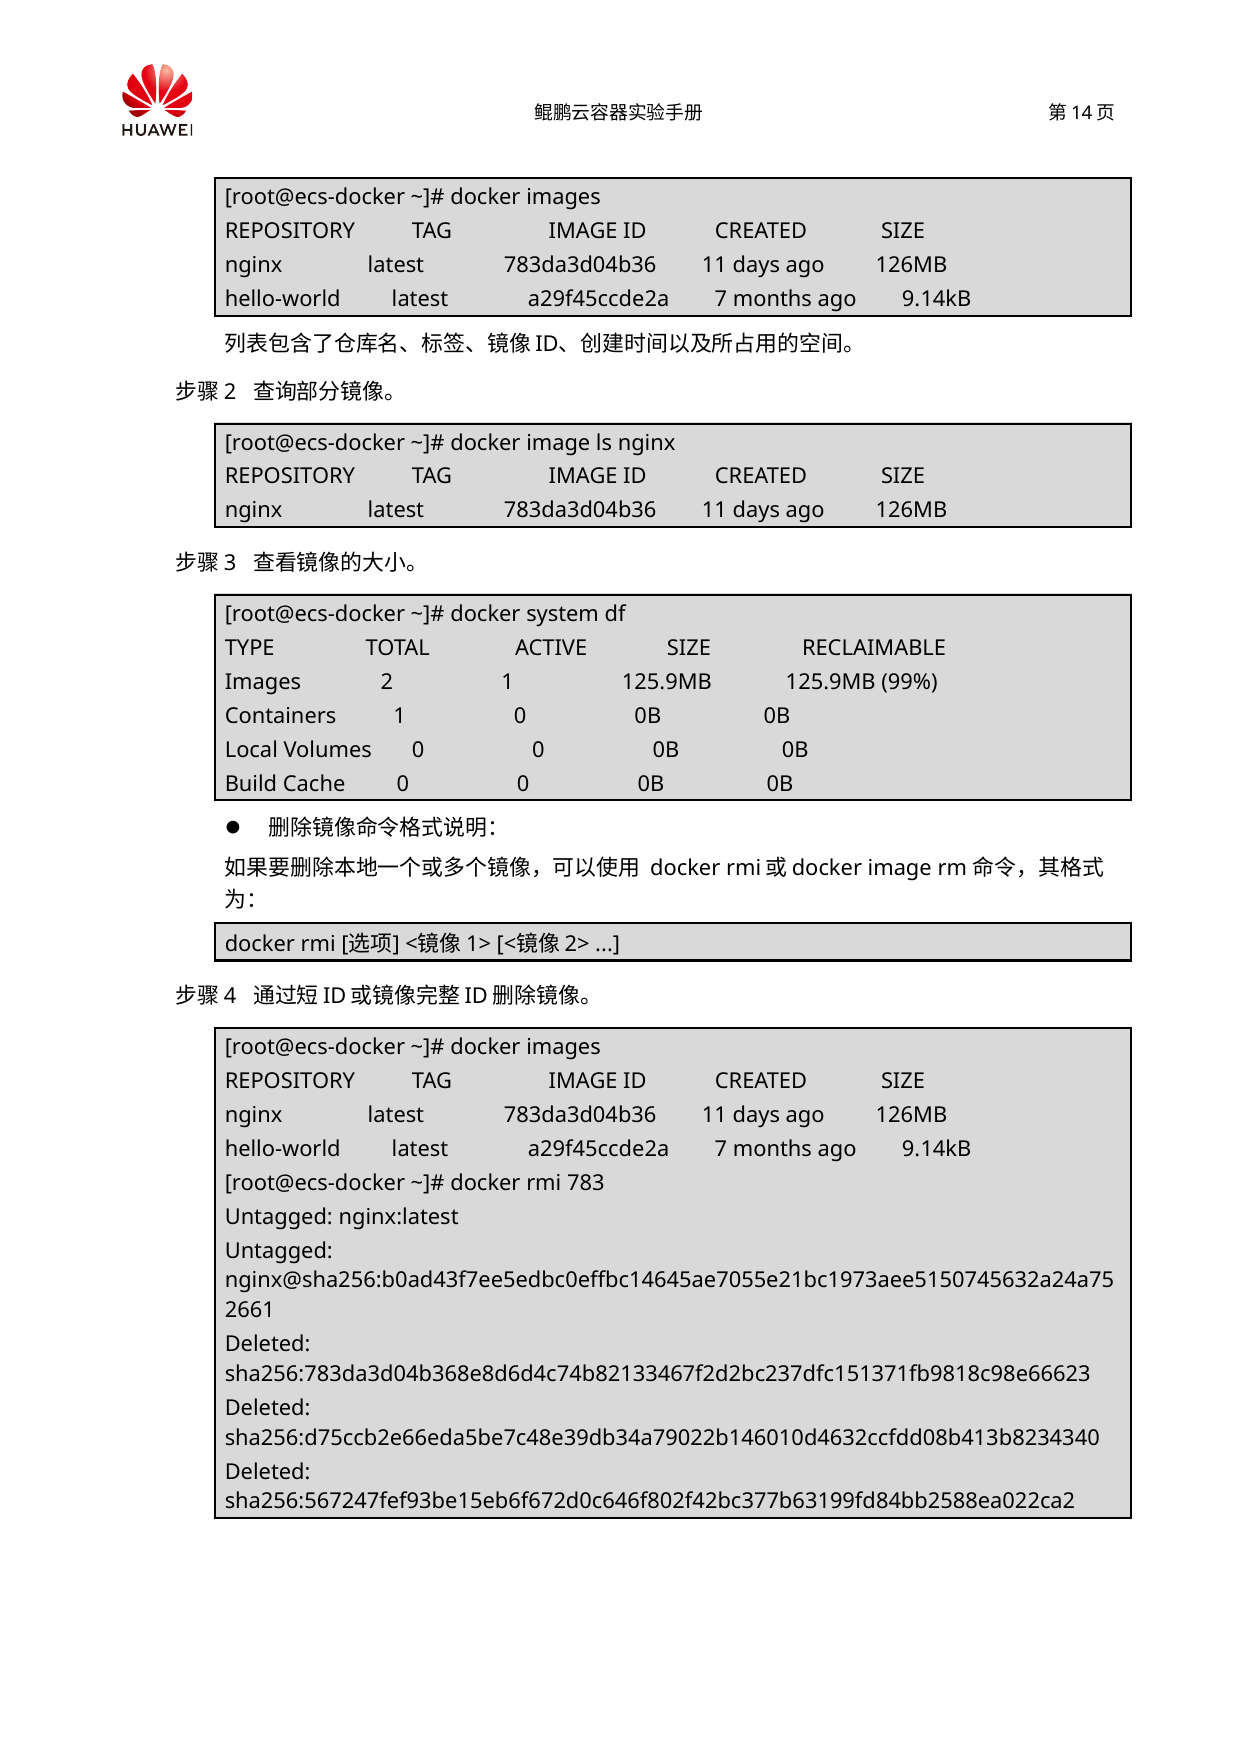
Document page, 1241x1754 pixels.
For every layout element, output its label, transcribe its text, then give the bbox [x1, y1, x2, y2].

text nginx latest 783da3d04b36 11 days ago 126MB [216, 245, 1130, 279]
text Containers 1 0 0B 0B [216, 695, 1130, 729]
text Deleted: sha256:567247fef93be15eb6f672d0c646f802f42bc377b63199fd84bb2588ea022ca2 [216, 1452, 1130, 1517]
text REPOSITORY TAG IMAGE ID CREATED SIZE [216, 456, 1130, 490]
text Deleted: sha256:d75ccb2e66eda5be7c48e39db34a79022b146010d4632ccfdd08b413b8234340 [216, 1388, 1130, 1452]
text [root@ecs-docker ~]# docker rmi 783 [216, 1163, 1130, 1197]
text hello-world latest a29f45ccde2a 7 months ago 9.14kB [216, 1129, 1130, 1163]
text 删除镜像命令格式说明： [224, 810, 1122, 841]
text TYPE TOTAL ACTIVE SIZE RECLAIMABLE [216, 627, 1130, 661]
text Untagged: nginx:latest [216, 1197, 1130, 1231]
text 查看镜像的大小。 [236, 545, 1122, 577]
text Local Volumes 0 0 0B 0B [216, 729, 1130, 763]
text Deleted: sha256:783da3d04b368e8d6d4c74b82133467f2d2bc237dfc151371fb9818c98e66623 [216, 1324, 1130, 1388]
text [root@ecs-docker ~]# docker system df [216, 596, 1130, 627]
text nginx latest 783da3d04b36 11 days ago 126MB [216, 1095, 1130, 1129]
text Untagged: nginx@sha256:b0ad43f7ee5edbc0effbc14645ae7055e21bc1973aee5150745632a24a752661 [216, 1231, 1130, 1324]
text [root@ecs-docker ~]# docker images [216, 1029, 1130, 1061]
text 查询部分镜像。 [236, 374, 1122, 406]
text hello-world latest a29f45ccde2a 7 months ago 9.14kB [216, 279, 1130, 315]
text 如果要删除本地一个或多个镜像，可以使用 docker rmi或docker image rm 命令，其格式为： [224, 850, 1122, 913]
text [root@ecs-docker ~]# docker image ls nginx [216, 425, 1130, 456]
text [root@ecs-docker ~]# docker images [216, 179, 1130, 211]
text nginx latest 783da3d04b36 11 days ago 126MB [216, 490, 1130, 526]
text 列表包含了仓库名、标签、镜像ID、创建时间以及所占用的空间。 [224, 326, 1122, 357]
text Images 2 1 125.9MB 125.9MB (99%) [216, 661, 1130, 695]
text Build Cache 0 0 0B 0B [216, 763, 1130, 799]
text REPOSITORY TAG IMAGE ID CREATED SIZE [216, 211, 1130, 245]
text 通过短ID或镜像完整ID删除镜像。 [236, 978, 1122, 1010]
text REPOSITORY TAG IMAGE ID CREATED SIZE [216, 1061, 1130, 1095]
picture [122, 64, 193, 136]
text docker rmi [选项] <镜像1> [<镜像2> ...] [216, 924, 1130, 959]
